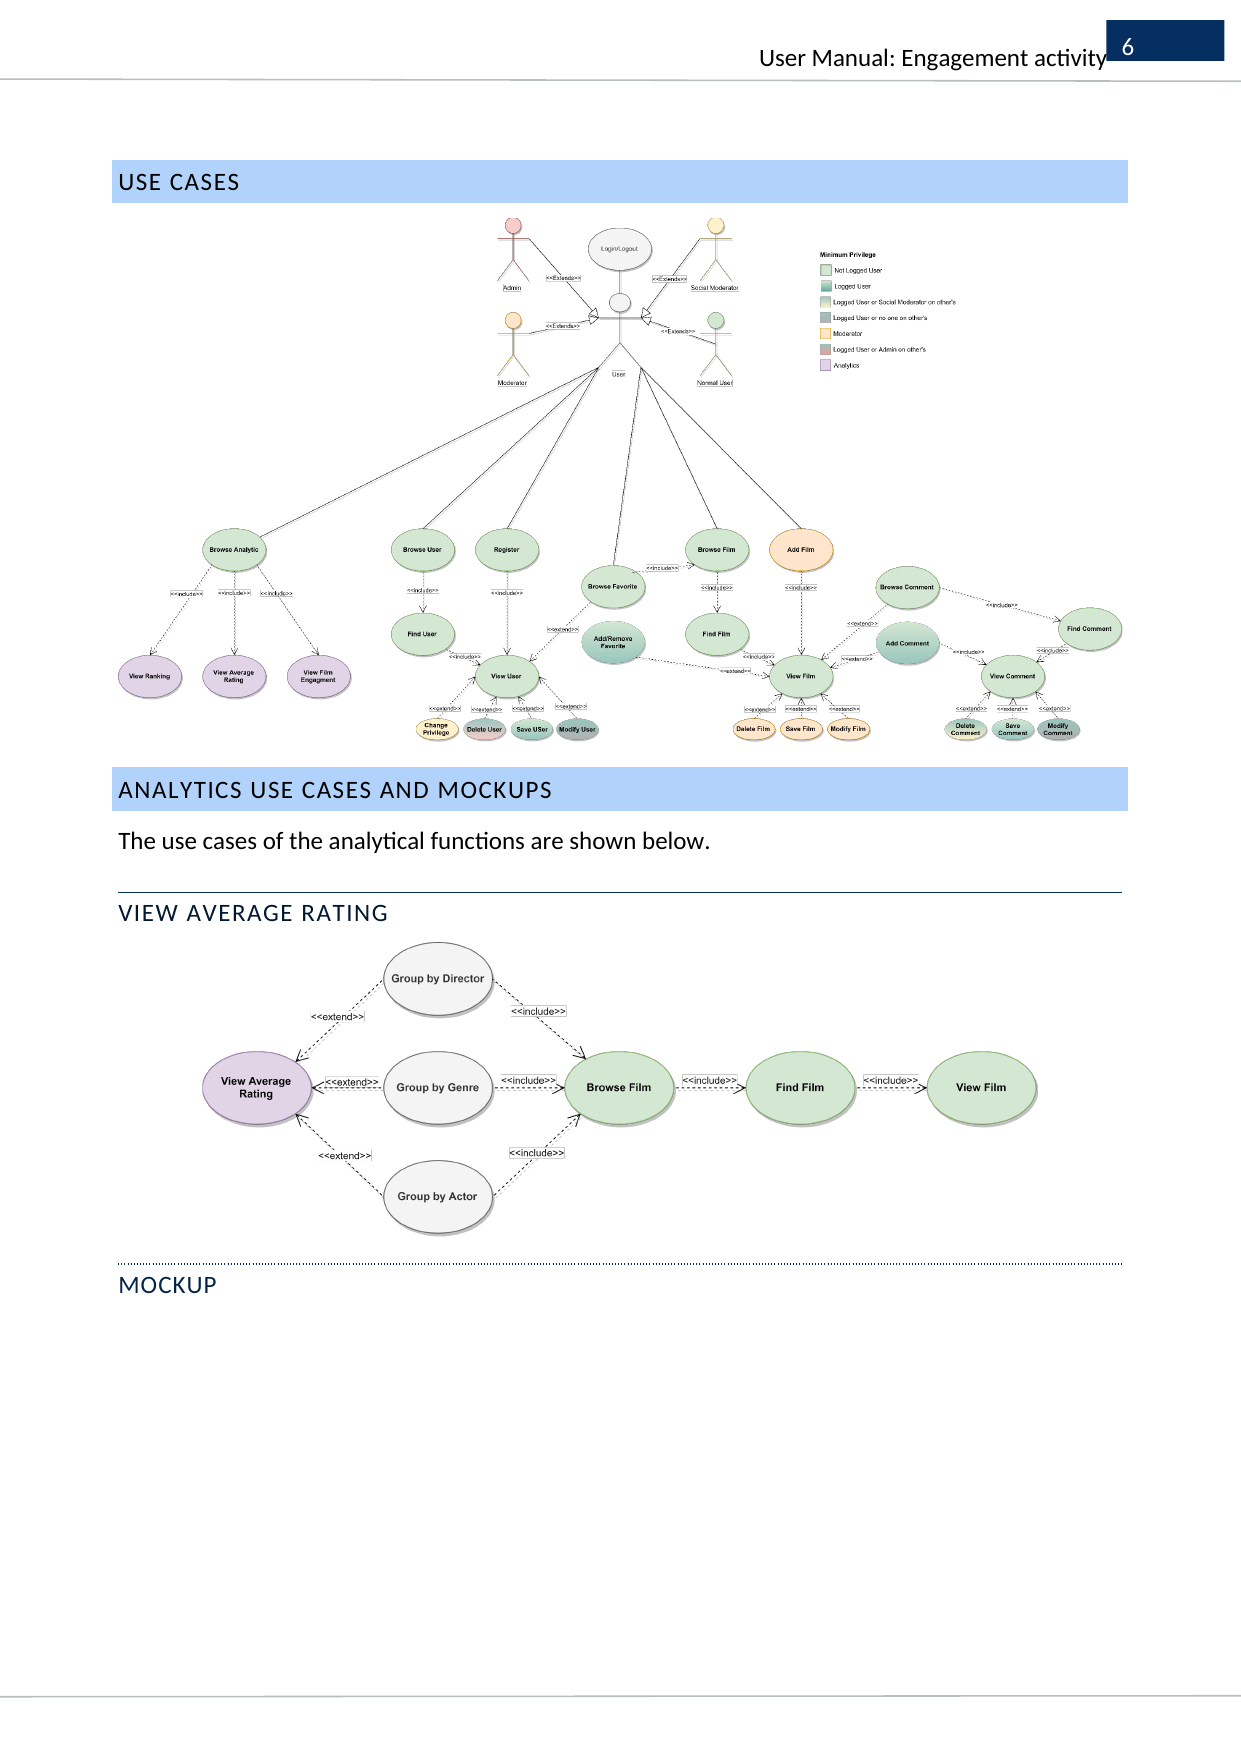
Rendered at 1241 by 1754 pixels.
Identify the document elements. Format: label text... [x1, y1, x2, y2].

text The use cases of the analytical functions are shown below. [118, 825, 1122, 856]
subtitle Mockup [118, 1263, 1122, 1299]
picture [202, 942, 1038, 1238]
subtitle Analytics Use Cases And Mockups [118, 774, 1122, 804]
subtitle View Average Rating [118, 893, 1122, 928]
subtitle Use Cases [118, 166, 1122, 197]
picture [118, 218, 1123, 743]
